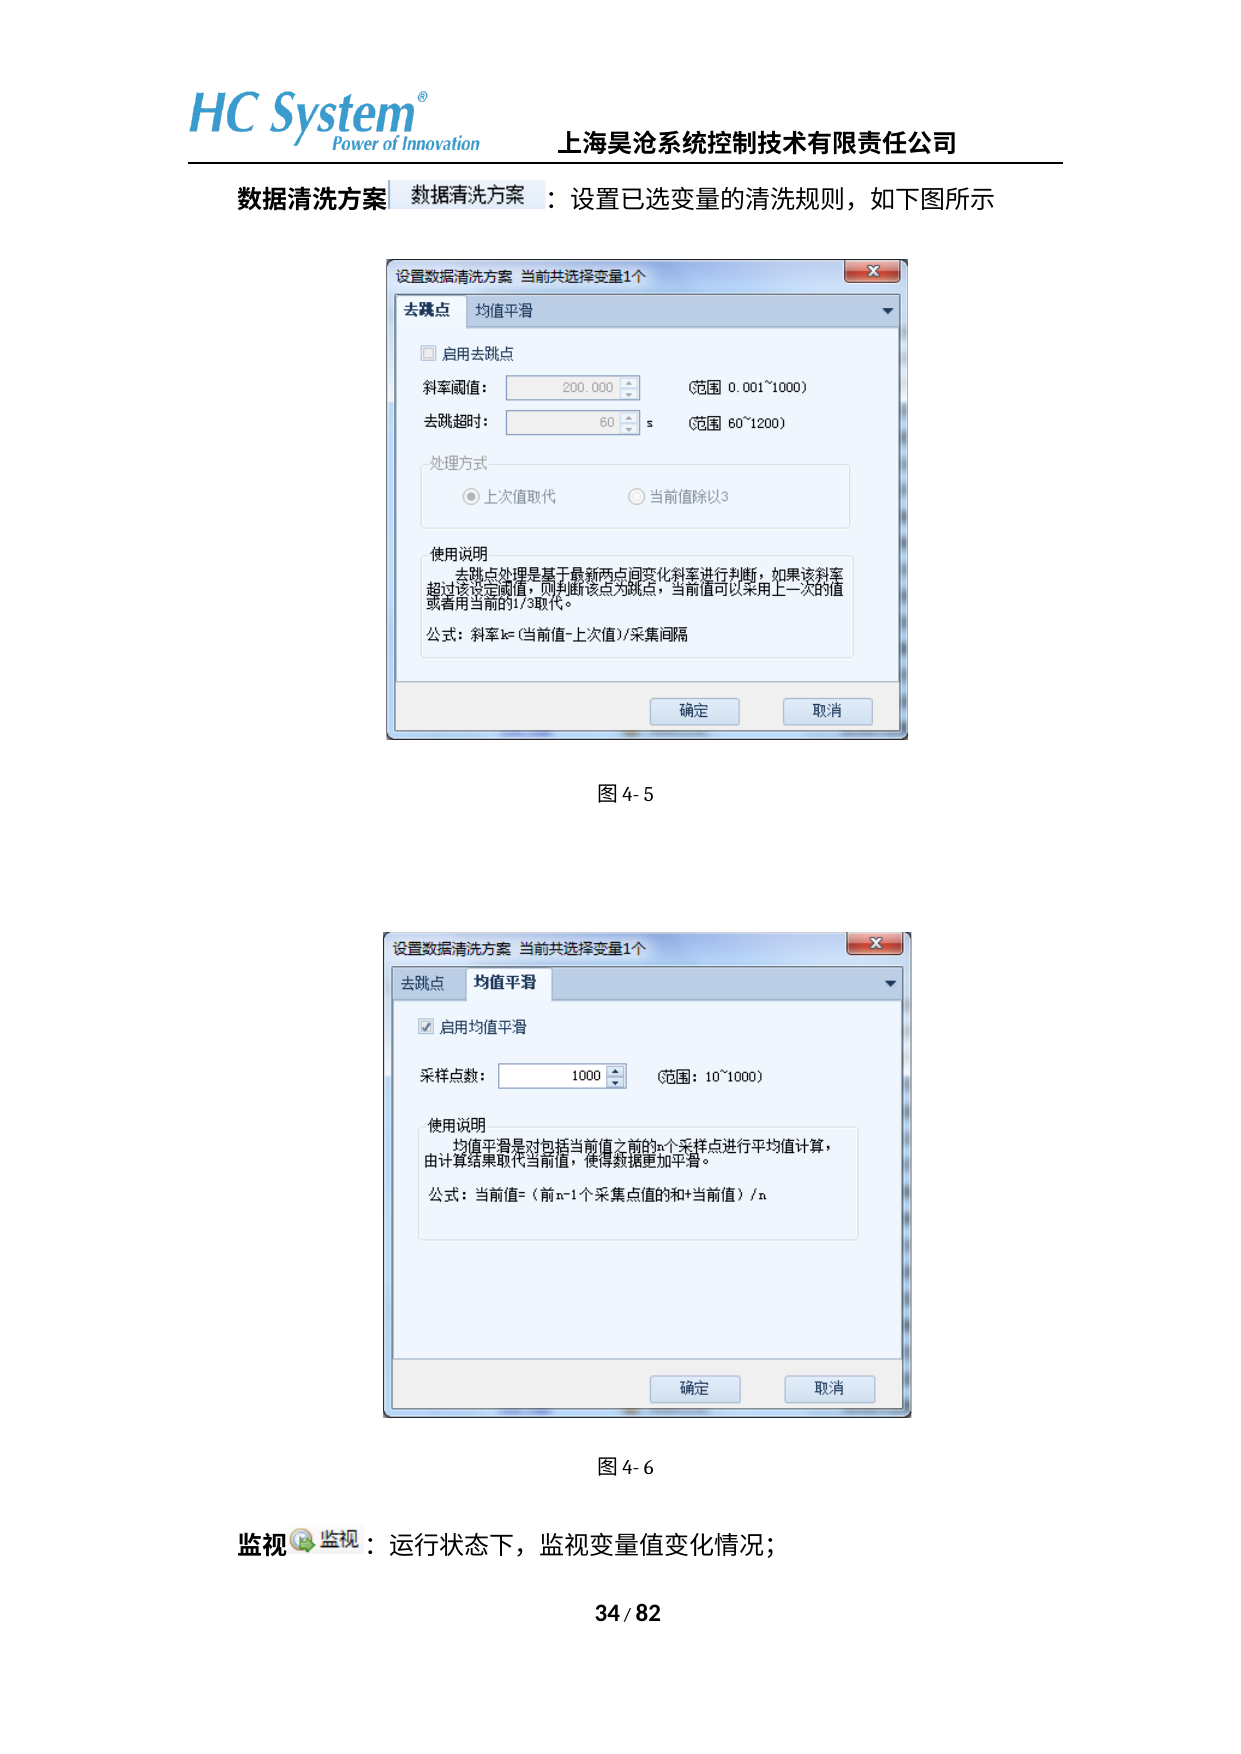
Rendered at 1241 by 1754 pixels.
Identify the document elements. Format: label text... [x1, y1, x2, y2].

picture [287, 1524, 365, 1554]
picture [386, 259, 908, 740]
picture [387, 180, 546, 209]
picture [383, 932, 912, 1418]
text 图4- 5 [187, 776, 1063, 809]
text 监视：运行状态下，监视变量值变化情况； [187, 1510, 1063, 1575]
text 图4- 6 [187, 1449, 1063, 1481]
picture [187, 88, 482, 153]
text 数据清洗方案：设置已选变量的清洗规则，如下图所示 [187, 165, 1063, 230]
